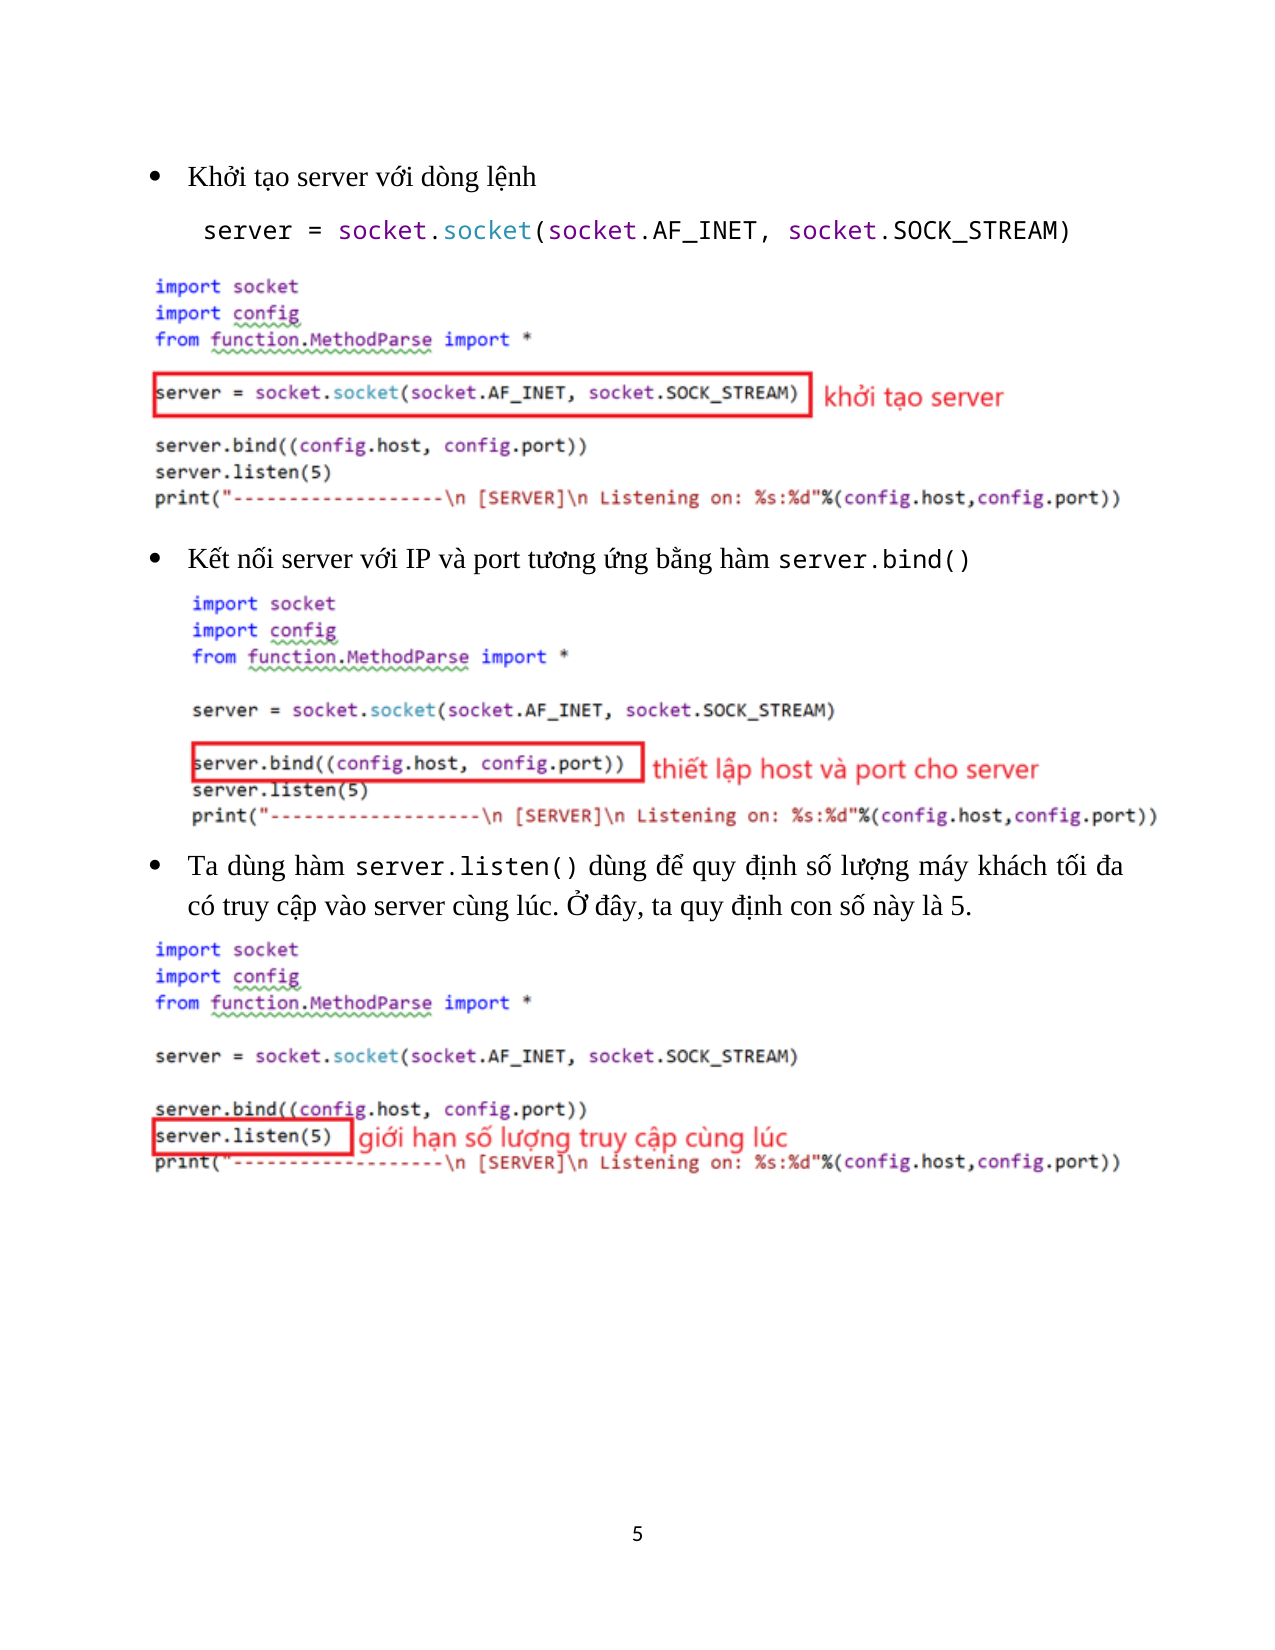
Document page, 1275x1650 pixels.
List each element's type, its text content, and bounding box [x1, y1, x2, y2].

text server = socket.socket(socket.AF_INET, socket.SOCK_STREAM) [150, 212, 1125, 246]
picture [187, 580, 1163, 845]
list Khởi tạo server với dòng lệnh [150, 159, 1125, 193]
list Kết nối server với IP và port tương ứng bằng hàm server.bind() [150, 541, 1125, 576]
list Ta dùng hàm server.listen() dùng để quy định số lượng máy khách tối đa có truy cập vào server cùng lúc. Ở đây, ta quy định con số này là 5. [150, 848, 1125, 922]
picture [150, 263, 1125, 527]
picture [150, 926, 1125, 1191]
